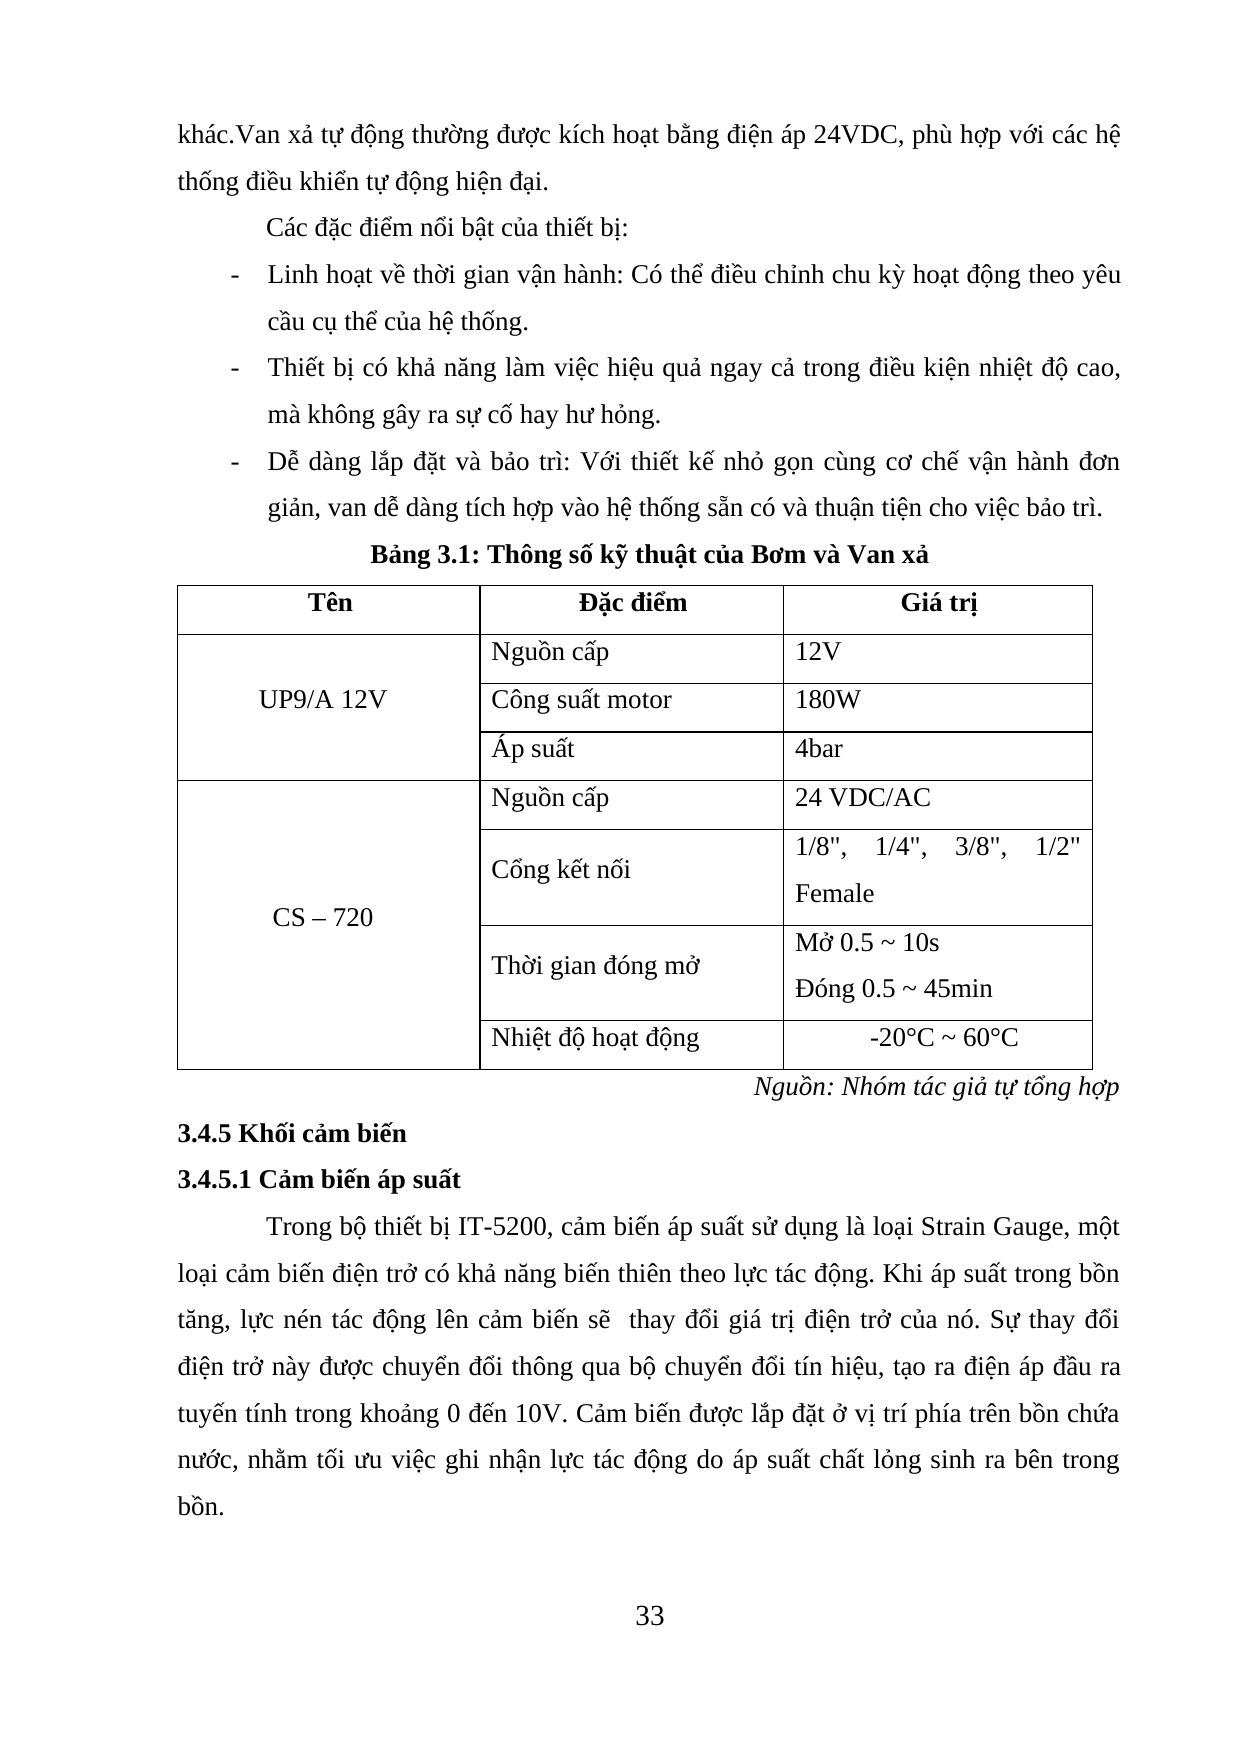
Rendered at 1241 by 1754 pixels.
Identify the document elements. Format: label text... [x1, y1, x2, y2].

table_cell Mở 0.5 ~ 10s Đóng 0.5 ~ 45min [784, 926, 1092, 1020]
table_header Giá trị [784, 586, 1092, 634]
subtitle 3.4.5 Khối cảm biến [177, 1117, 1122, 1148]
table_cell 4bar [784, 733, 1092, 780]
table_cell CS – 720 [178, 781, 479, 1069]
table_cell Nhiệt độ hoạt động [481, 1021, 783, 1069]
table_cell Nguồn cấp [481, 635, 783, 682]
table_header Đặc điểm [481, 586, 783, 634]
table_header Tên [178, 586, 479, 634]
text Các đặc điểm nổi bật của thiết bị: [177, 211, 1122, 243]
text 3.4.5.1 Cảm biến áp suất [177, 1163, 1122, 1194]
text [177, 118, 1122, 196]
table_cell 1/8", 1/4", 3/8", 1/2" Female [784, 830, 1092, 924]
table_cell Thời gian đóng mở [481, 926, 783, 1020]
list Dễ dàng lắp đặt và bảo trì: Với thiết kế nhỏ gọn cùng cơ chế vận hành đơn giản, van dễ dàng tích hợp vào hệ thống sẵn có và thuận tiện cho việc bảo trì. [230, 445, 1122, 523]
table_cell 12V [784, 635, 1092, 682]
text Bảng 3.1: Thông số kỹ thuật của Bơm và Van xả [177, 538, 1122, 569]
table_cell 24 VDC/AC [784, 781, 1092, 829]
table_cell Công suất motor [481, 684, 783, 731]
table_cell Nguồn cấp [481, 781, 783, 829]
table_cell Cổng kết nối [481, 830, 783, 924]
list Linh hoạt về thời gian vận hành: Có thể điều chỉnh chu kỳ hoạt động theo yêu cầu cụ thể của hệ thống. [230, 258, 1122, 336]
list Thiết bị có khả năng làm việc hiệu quả ngay cả trong điều kiện nhiệt độ cao, mà không gây ra sự cố hay hư hỏng. [230, 351, 1122, 429]
text Nguồn: Nhóm tác giả tự tổng hợp [177, 1070, 1122, 1101]
table_cell Áp suất [481, 733, 783, 780]
table_cell UP9/A 12V [178, 635, 479, 780]
text Trong bộ thiết bị IT-5200, cảm biến áp suất sử dụng là loại Strain Gauge, một loại cảm biến điện trở có khả năng biến thiên theo lực tác động. Khi áp suất trong bồn tăng, lực nén tác động lên cảm biến sẽ thay đổi giá trị điện trở của nó. Sự thay đổi điện trở này được chuyển đổi thông qua bộ chuyển đổi tín hiệu, tạo ra điện áp đầu ra tuyến tính trong khoảng 0 đến 10V. Cảm biến được lắp đặt ở vị trí phía trên bồn chứa nước, nhằm tối ưu việc ghi nhận lực tác động do áp suất chất lỏng sinh ra bên trong bồn. [177, 1210, 1122, 1521]
table_cell 180W [784, 684, 1092, 731]
table_cell -20°C ~ 60°C [784, 1021, 1092, 1069]
